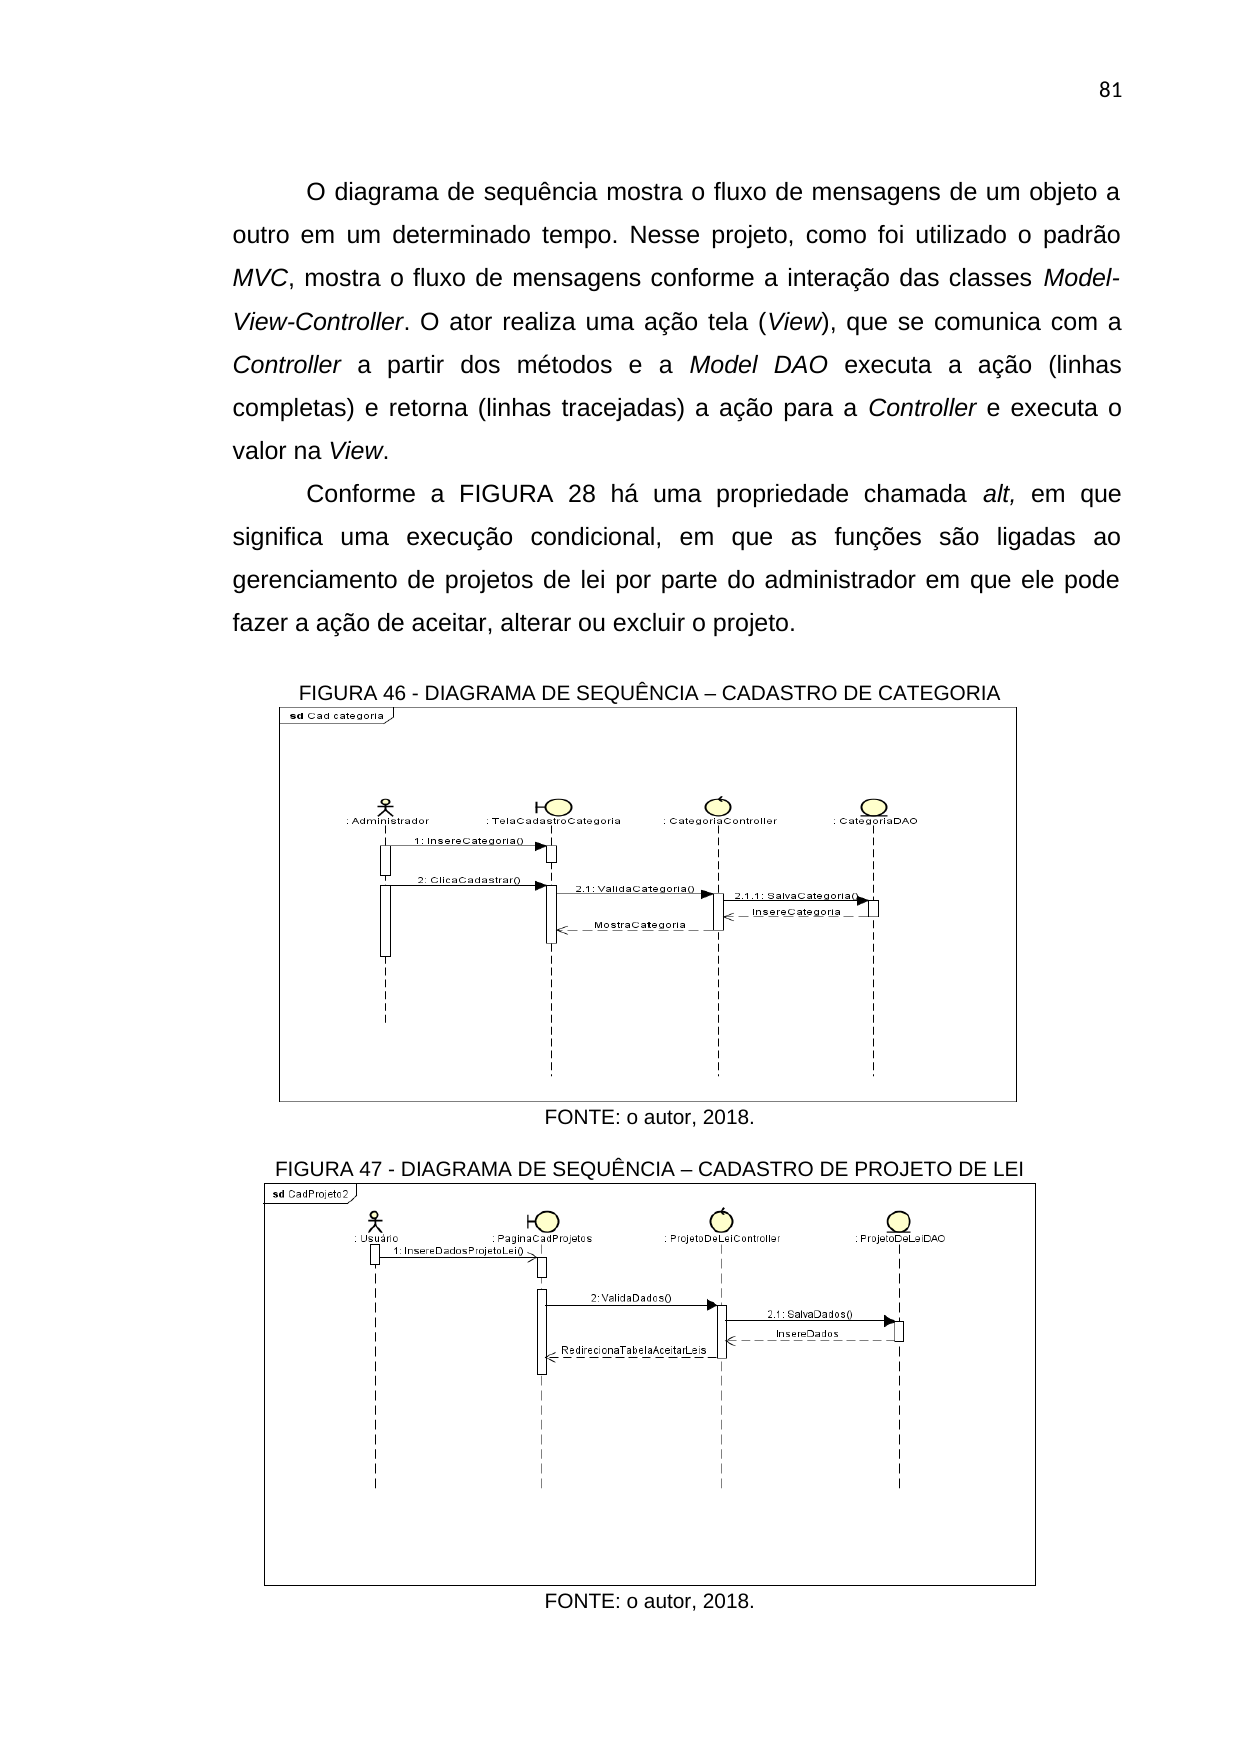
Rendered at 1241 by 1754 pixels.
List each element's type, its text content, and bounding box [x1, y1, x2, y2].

text O diagrama de sequência mostra o fluxo de mensagens de um objeto a outro em um determinado tempo. Nesse projeto, como foi utilizado o padrão MVC, mostra o fluxo de mensagens conforme a interação das classes Model-View-Controller. O ator realiza uma ação tela (View), que se comunica com a Controller a partir dos métodos e a Model DAO executa a ação (linhas completas) e retorna (linhas tracejadas) a ação para a Controller e executa o valor na View. [232, 177, 1122, 465]
picture [261, 1181, 1038, 1589]
text FIGURA 46 - DIAGRAMA DE SEQUÊNCIA – CADASTRO DE CATEGORIA [177, 680, 1122, 704]
text Conforme a FIGURA 28 há uma propriedade chamada alt, em que significa uma execução condicional, em que as funções são ligadas ao gerenciamento de projetos de lei por parte do administrador em que ele pode fazer a ação de aceitar, alterar ou excluir o projeto. [232, 479, 1122, 637]
text FONTE: o autor, 2018. [177, 1105, 1122, 1129]
picture [277, 704, 1023, 1105]
text FONTE: o autor, 2018. [177, 1588, 1122, 1612]
text FIGURA 47 - DIAGRAMA DE SEQUÊNCIA – CADASTRO DE PROJETO DE LEI [177, 1157, 1122, 1181]
